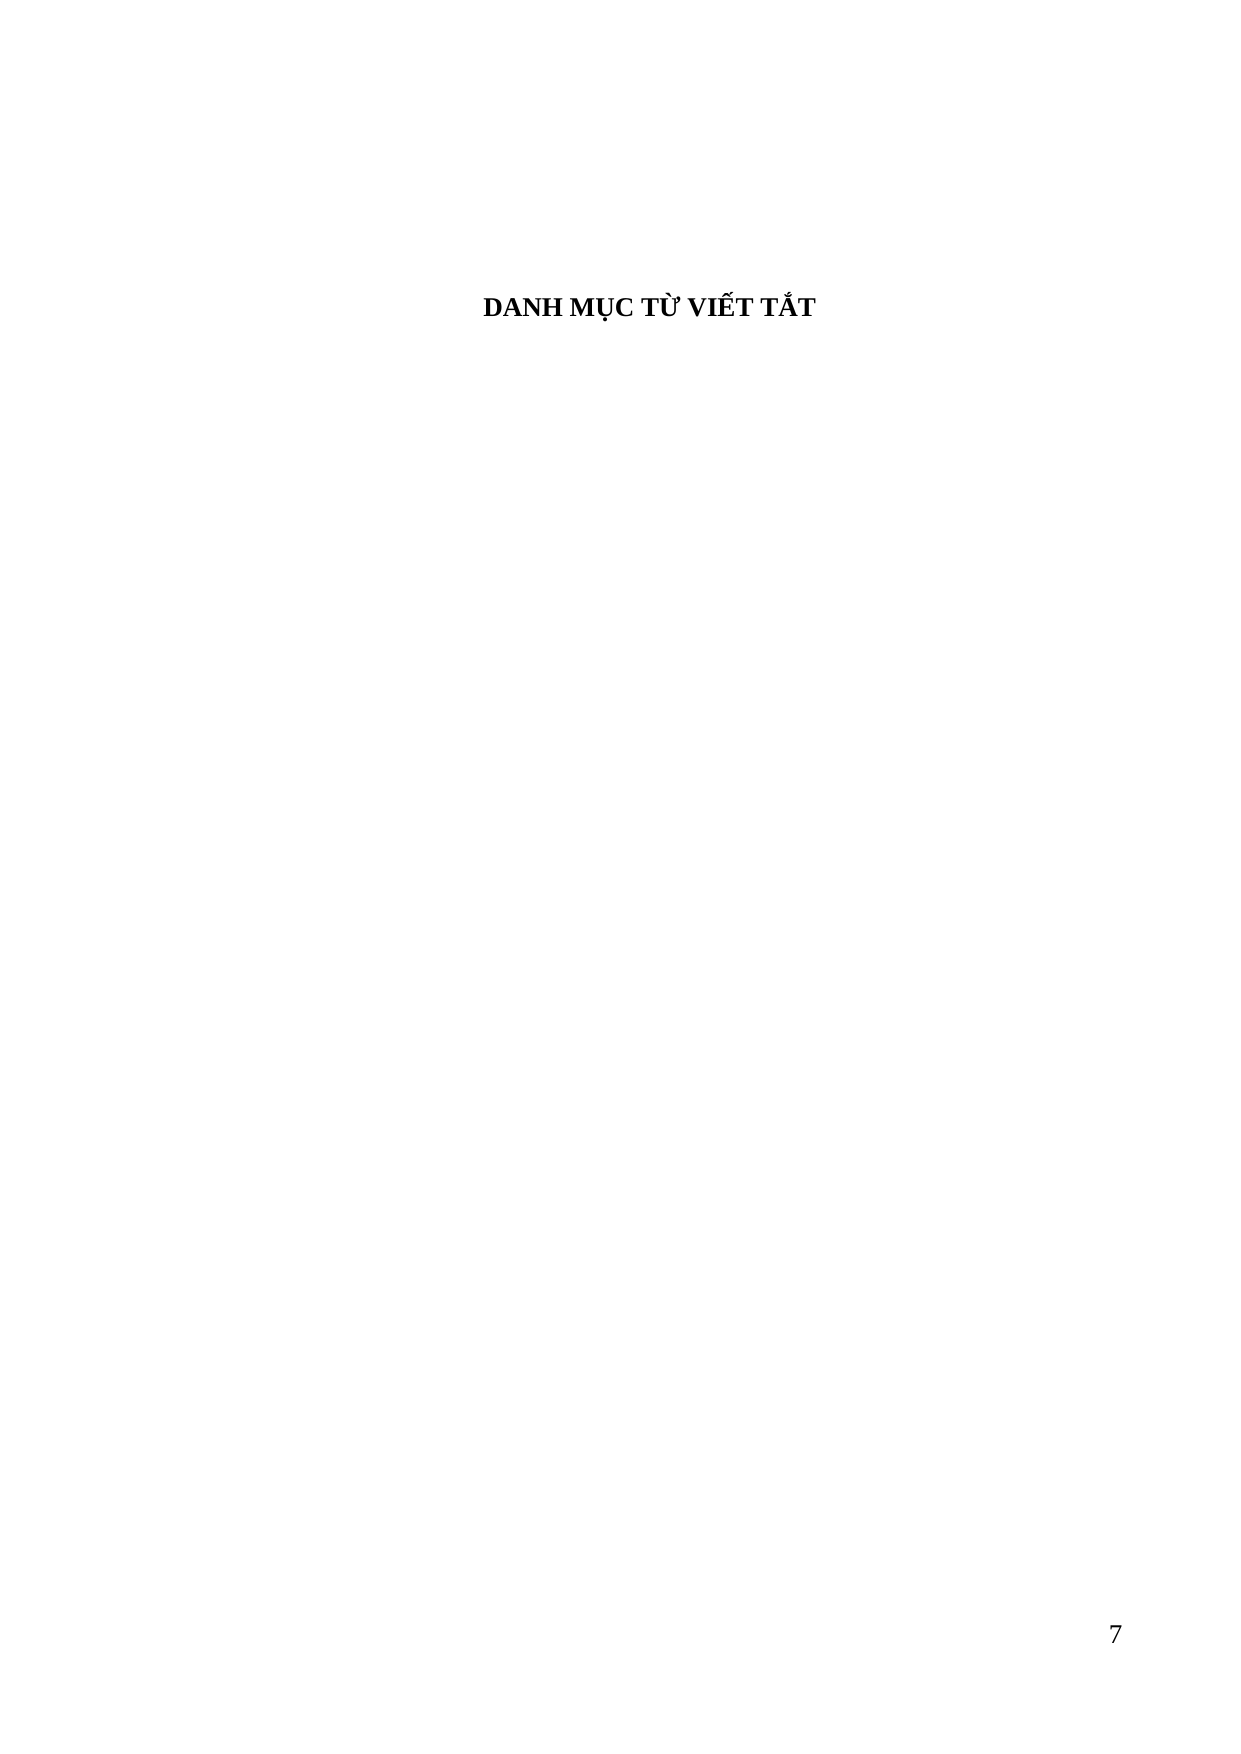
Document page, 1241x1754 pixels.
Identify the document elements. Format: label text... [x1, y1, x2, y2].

text DANH MỤC TỪ VIẾT TẮT [177, 291, 1122, 322]
